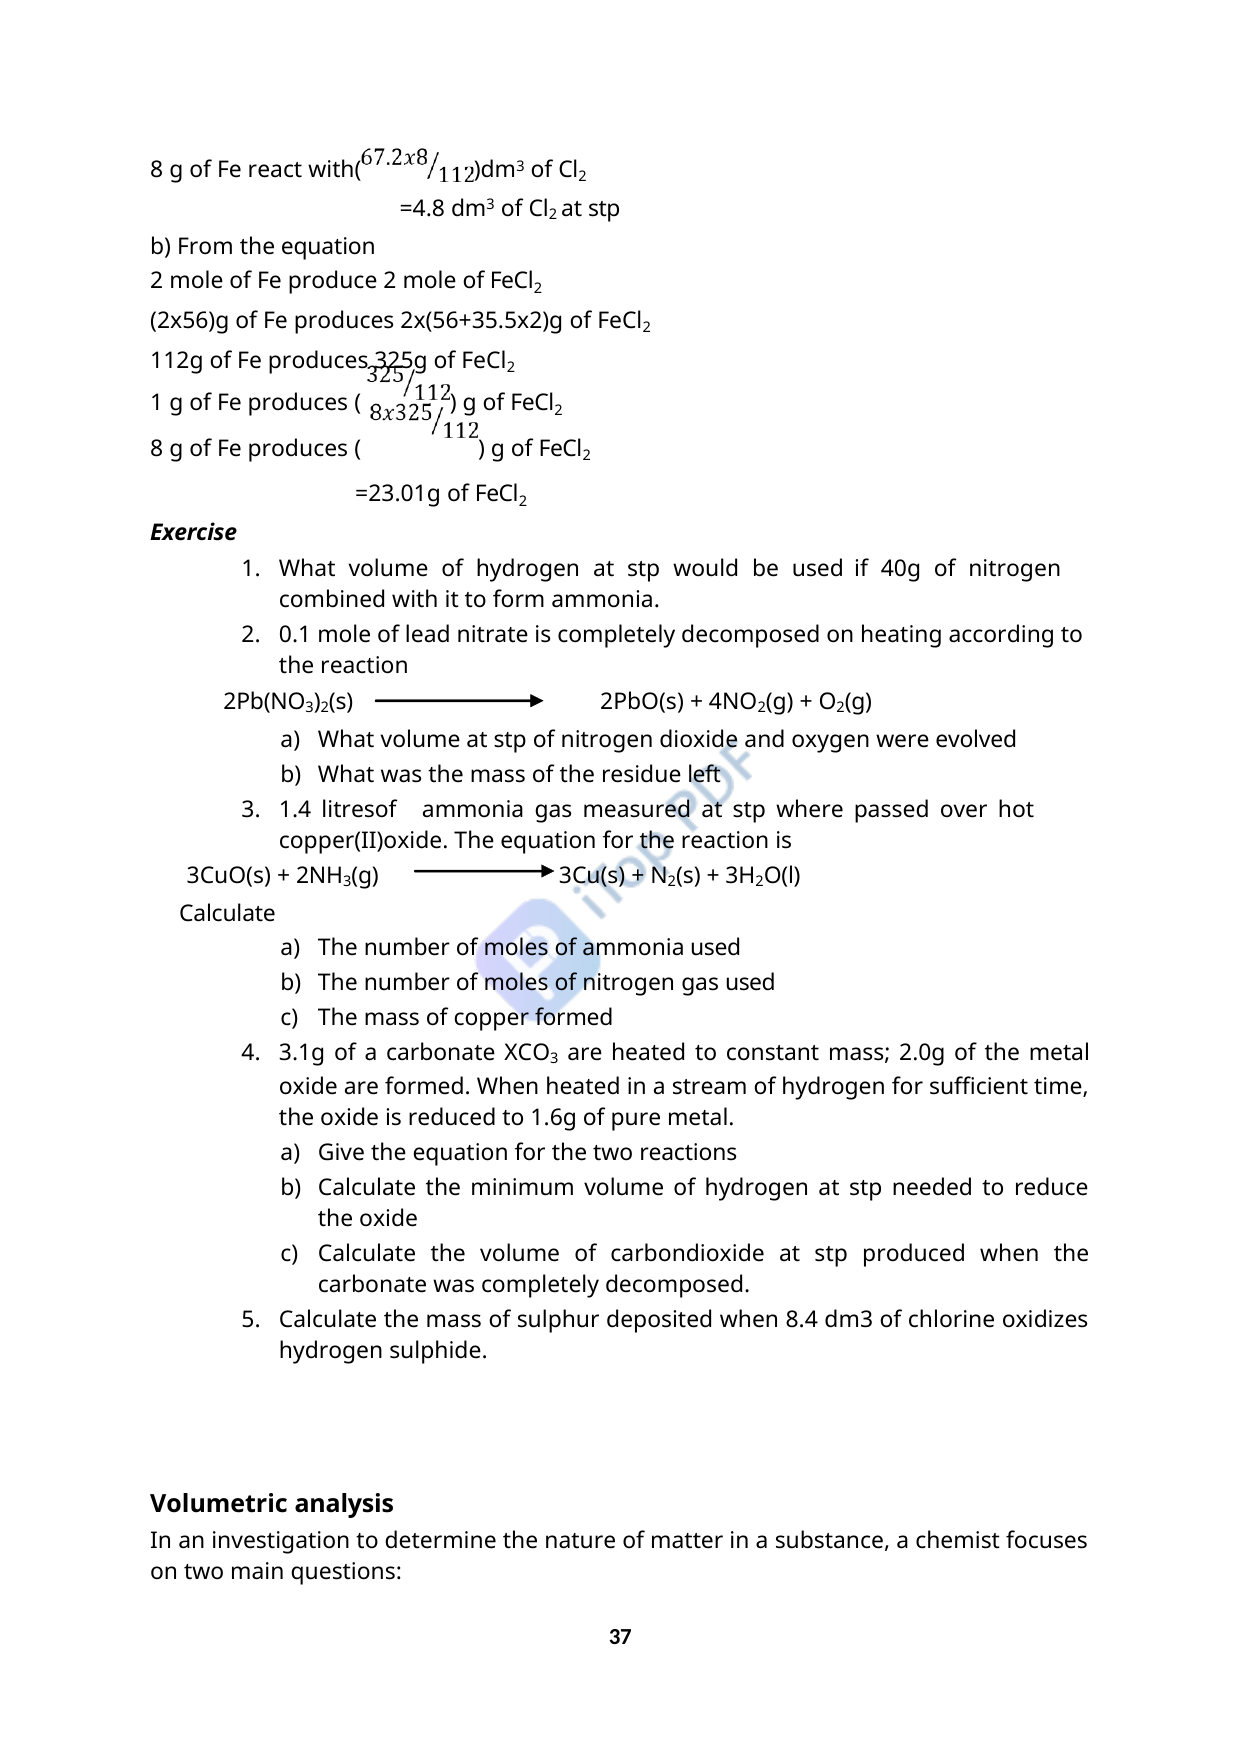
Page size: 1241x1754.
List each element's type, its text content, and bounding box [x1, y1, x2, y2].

text Exercise [150, 516, 1240, 547]
list 3.1g of a carbonate XCO3 are heated to constant mass; 2.0g of the metal oxide are formed. When heated in a stream of hydrogen for sufficient time, the oxide is reduced to 1.6g of pure metal. [241, 1036, 1090, 1132]
list Calculate the volume of carbondioxide at stp produced when the carbonate was completely decomposed. [280, 1237, 1090, 1300]
picture [370, 422, 478, 432]
text 8 g of Fe react with()dm3 of Cl2 [150, 149, 1240, 188]
picture [465, 997, 776, 1001]
picture [361, 148, 474, 182]
list What volume of hydrogen at stp would be used if 40g of nitrogen combined with it to form ammonia. [241, 552, 1089, 614]
list The number of moles of nitrogen gas used [280, 966, 1240, 997]
list Calculate the mass of sulphur deposited when 8.4 dm3 of chlorine oxidizes hydrogen sulphide. [241, 1303, 1090, 1366]
text (2x56)g of Fe produces 2x(56+35.5x2)g of FeCl2 112g of Fe produces 325g of FeCl2 [150, 304, 703, 379]
text In an investigation to determine the nature of matter in a substance, a chemist focuses on two main questions: [150, 1524, 1089, 1587]
text 8 g of Fe produces ( ) g of FeCl2 [150, 432, 1240, 467]
subtitle Volumetric analysis [150, 1485, 1240, 1519]
picture [465, 855, 776, 859]
picture [367, 379, 450, 386]
picture [465, 754, 776, 758]
list What volume at stp of nitrogen dioxide and oxygen were evolved [280, 723, 1240, 754]
list The mass of copper formed [280, 1001, 1240, 1032]
text =23.01g of FeCl2 [355, 477, 1240, 513]
list What was the mass of the residue left [280, 758, 1240, 789]
text 3CuO(s) + 2NH3(g) 3Cu(s) + N2(s) + 3H2O(l) [186, 859, 1240, 893]
list 1.4 litresof ammonia gas measured at stp where passed over hot copper(II)oxide. The equation for the reaction is [241, 793, 1090, 855]
text b) From the equation [150, 229, 1240, 261]
picture [465, 789, 776, 793]
text Calculate [179, 897, 1240, 928]
list The number of moles of ammonia used [280, 931, 1240, 963]
text 2Pb(NO3)2(s) 2PbO(s) + 4NO2(g) + O2(g) [223, 685, 1240, 719]
text =4.8 dm3 of Cl2 at stp [399, 192, 1240, 226]
list 0.1 mole of lead nitrate is completely decomposed on heating according to the reaction [241, 618, 1089, 681]
text 2 mole of Fe produce 2 mole of FeCl2 [150, 264, 1240, 300]
list Calculate the minimum volume of hydrogen at stp needed to reduce the oxide [280, 1171, 1089, 1233]
text 1 g of Fe produces ( ) g of FeCl2 [150, 386, 1240, 422]
list Give the equation for the two reactions [280, 1136, 1240, 1167]
picture [465, 893, 776, 897]
